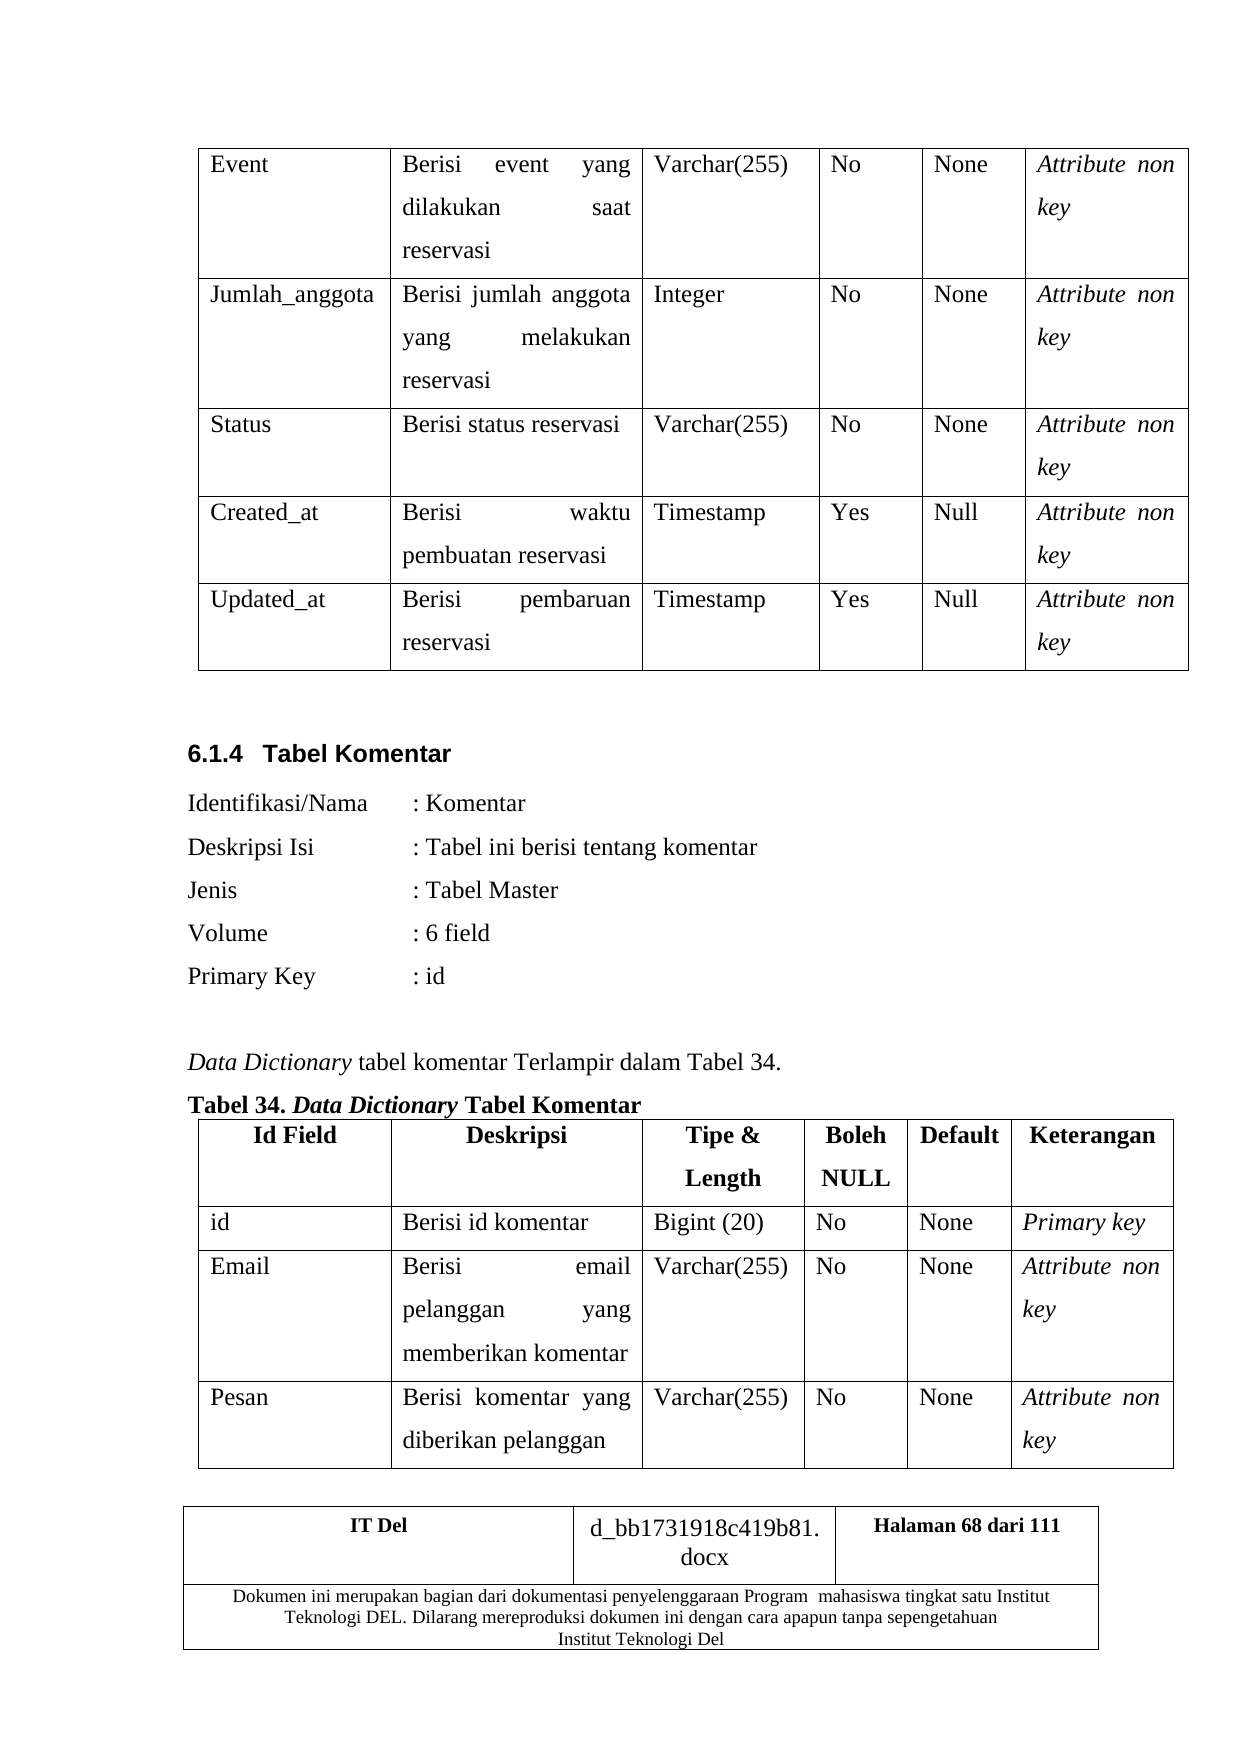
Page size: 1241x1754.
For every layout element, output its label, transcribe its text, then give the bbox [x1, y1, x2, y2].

table_cell None [923, 149, 1025, 278]
table_cell No [820, 149, 922, 278]
table_cell Integer [643, 279, 819, 408]
table_cell Status [199, 409, 390, 496]
table_cell Timestamp [643, 584, 819, 670]
text Jenis : Tabel Master [187, 875, 1092, 903]
text Primary Key : id [187, 961, 1092, 990]
table_cell Yes [820, 584, 922, 670]
table_header Deskripsi [392, 1120, 642, 1206]
table_cell Varchar(255) [643, 1382, 804, 1468]
table_cell Berisi jumlah anggota yang melakukan reservasi [391, 279, 642, 408]
table_cell None [908, 1382, 1011, 1468]
table_cell Null [923, 497, 1025, 583]
table_cell Berisi event yang dilakukan saat reservasi [391, 149, 642, 278]
table_cell None [923, 279, 1025, 408]
table_cell Berisi pembaruan reservasi [391, 584, 642, 670]
table_cell Attribute non key [1026, 497, 1188, 583]
table_cell No [820, 279, 922, 408]
text Deskripsi Isi : Tabel ini berisi tentang komentar [187, 832, 1092, 860]
table_cell Null [923, 584, 1025, 670]
table_cell Berisi email pelanggan yang memberikan komentar [392, 1251, 642, 1381]
table_cell Email [199, 1251, 391, 1381]
table_cell No [805, 1251, 907, 1381]
table_cell Attribute non key [1012, 1382, 1173, 1468]
table_cell None [908, 1251, 1011, 1381]
text Identifikasi/Nama : Komentar [187, 788, 1092, 817]
table_cell Yes [820, 497, 922, 583]
table_cell Timestamp [643, 497, 819, 583]
table_cell Attribute non key [1026, 149, 1188, 278]
table_cell No [805, 1207, 907, 1250]
table_cell Berisi id komentar [392, 1207, 642, 1250]
table_cell Attribute non key [1026, 279, 1188, 408]
text Tabel 34. Data Dictionary Tabel Komentar [187, 1090, 1092, 1119]
table_header Boleh NULL [805, 1120, 907, 1206]
table_cell Primary key [1012, 1207, 1173, 1250]
text Data Dictionary tabel komentar Terlampir dalam Tabel 34. [187, 1047, 1092, 1076]
subtitle Tabel Komentar [187, 739, 1092, 768]
table_cell Berisi waktu pembuatan reservasi [391, 497, 642, 583]
table_header Tipe & Length [643, 1120, 804, 1206]
table_cell Created_at [199, 497, 390, 583]
table_cell Event [199, 149, 390, 278]
table_cell Bigint (20) [643, 1207, 804, 1250]
table_cell None [923, 409, 1025, 496]
table_cell None [908, 1207, 1011, 1250]
table_cell No [805, 1382, 907, 1468]
table_cell Pesan [199, 1382, 391, 1468]
table_cell Updated_at [199, 584, 390, 670]
table_cell No [820, 409, 922, 496]
table_cell Varchar(255) [643, 1251, 804, 1381]
table_cell Varchar(255) [643, 149, 819, 278]
table_cell Attribute non key [1026, 409, 1188, 496]
table_cell Attribute non key [1012, 1251, 1173, 1381]
table_cell Berisi status reservasi [391, 409, 642, 496]
table_cell id [199, 1207, 391, 1250]
table_header Default [908, 1120, 1011, 1206]
table_cell Attribute non key [1026, 584, 1188, 670]
table_header Id Field [199, 1120, 391, 1206]
table_cell Varchar(255) [643, 409, 819, 496]
table_cell Jumlah_anggota [199, 279, 390, 408]
text Volume : 6 field [187, 918, 1092, 947]
table_header Keterangan [1012, 1120, 1173, 1206]
table_cell Berisi komentar yang diberikan pelanggan [392, 1382, 642, 1468]
